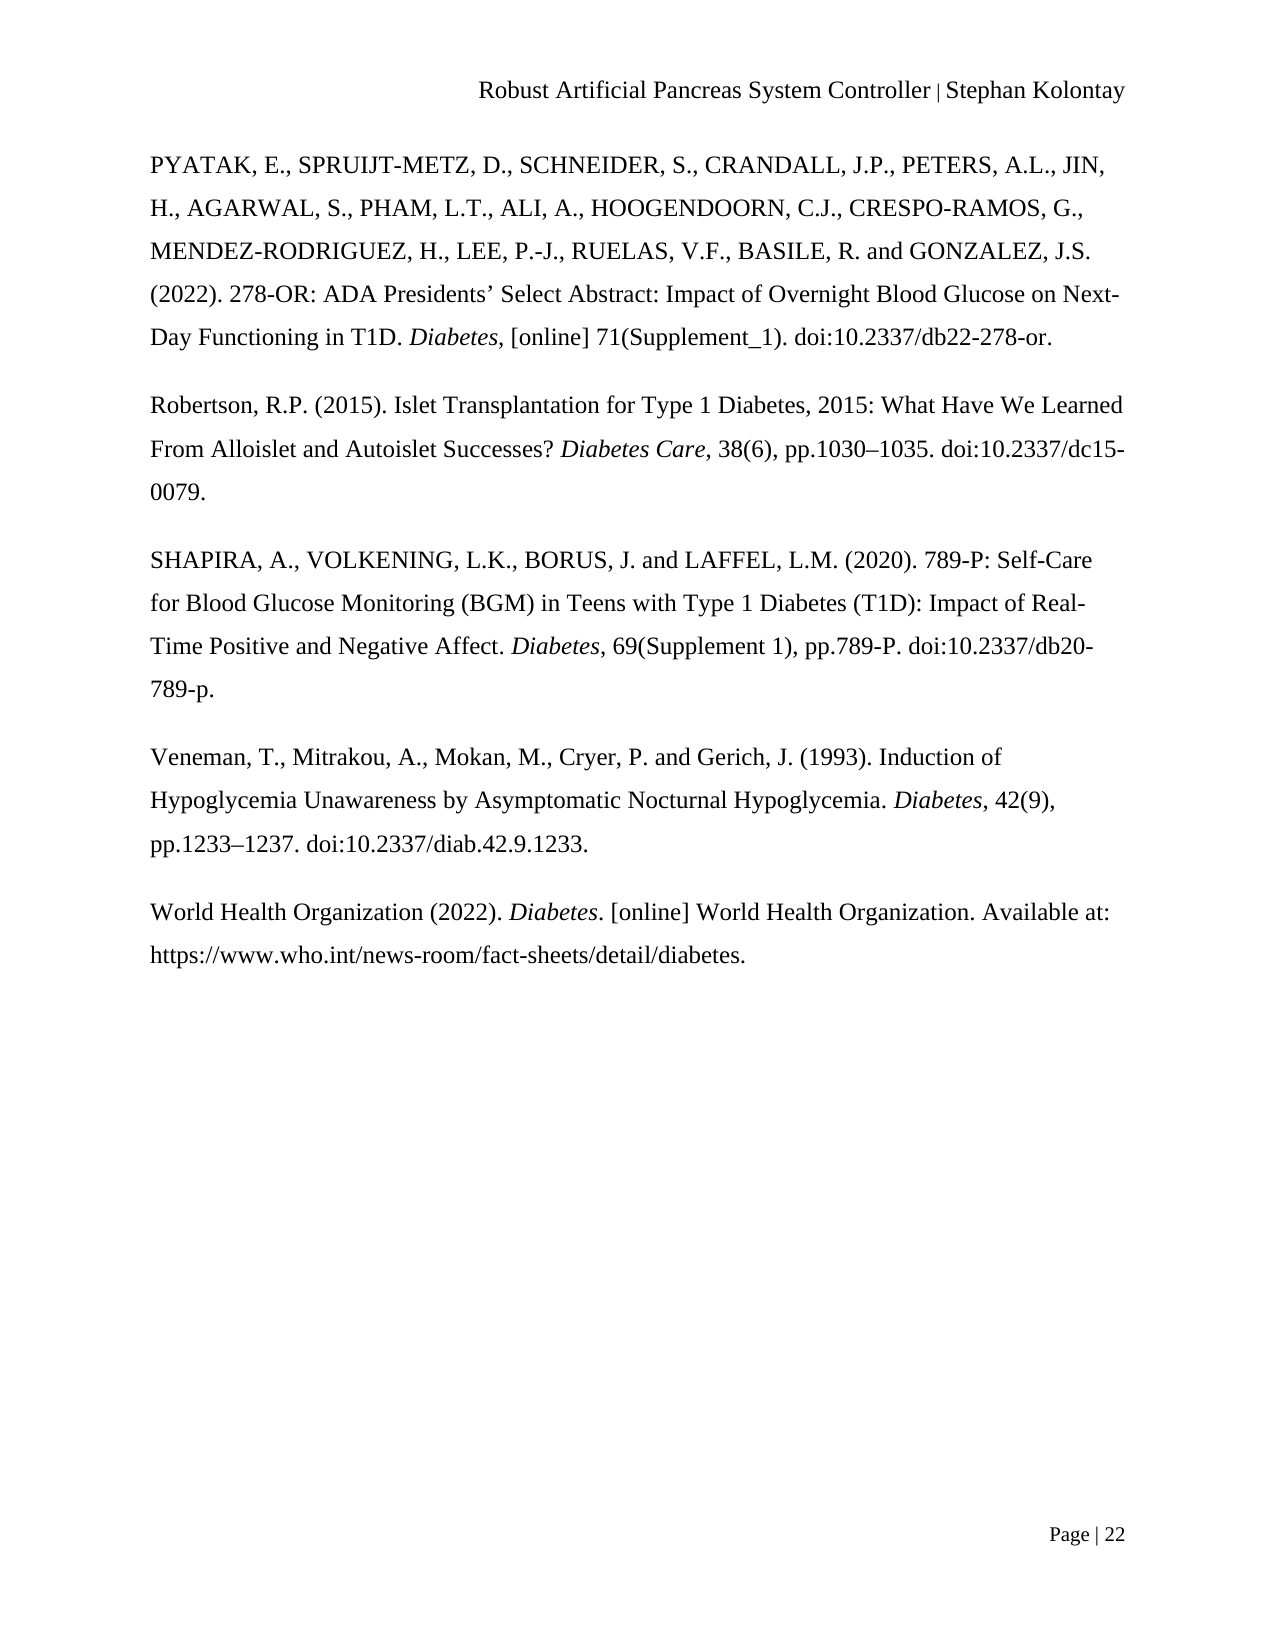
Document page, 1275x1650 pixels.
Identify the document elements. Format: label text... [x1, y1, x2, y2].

text Veneman, T., Mitrakou, A., Mokan, M., Cryer, P. and Gerich, J. (1993). Induction of Hypoglycemia Unawareness by Asymptomatic Nocturnal Hypoglycemia. Diabetes, 42(9), pp.1233–1237. doi:10.2337/diab.42.9.1233. [150, 742, 1125, 857]
text PYATAK, E., SPRUIJT-METZ, D., SCHNEIDER, S., CRANDALL, J.P., PETERS, A.L., JIN, H., AGARWAL, S., PHAM, L.T., ALI, A., HOOGENDOORN, C.J., CRESPO-RAMOS, G., MENDEZ-RODRIGUEZ, H., LEE, P.-J., RUELAS, V.F., BASILE, R. and GONZALEZ, J.S. (2022). 278-OR: ADA Presidents’ Select Abstract: Impact of Overnight Blood Glucose on Next-Day Functioning in T1D. Diabetes, [online] 71(Supplement_1). doi:10.2337/db22-278-or. [150, 150, 1125, 351]
text SHAPIRA, A., VOLKENING, L.K., BORUS, J. and LAFFEL, L.M. (2020). 789-P: Self-Care for Blood Glucose Monitoring (BGM) in Teens with Type 1 Diabetes (T1D): Impact of Real-Time Positive and Negative Affect. Diabetes, 69(Supplement 1), pp.789-P. doi:10.2337/db20-789-p. [150, 545, 1125, 703]
text World Health Organization (2022). Diabetes. [online] World Health Organization. Available at: https://www.who.int/news-room/fact-sheets/detail/diabetes. [150, 897, 1125, 969]
text Robertson, R.P. (2015). Islet Transplantation for Type 1 Diabetes, 2015: What Have We Learned From Alloislet and Autoislet Successes? Diabetes Care, 38(6), pp.1030–1035. doi:10.2337/dc15-0079. [150, 391, 1125, 506]
